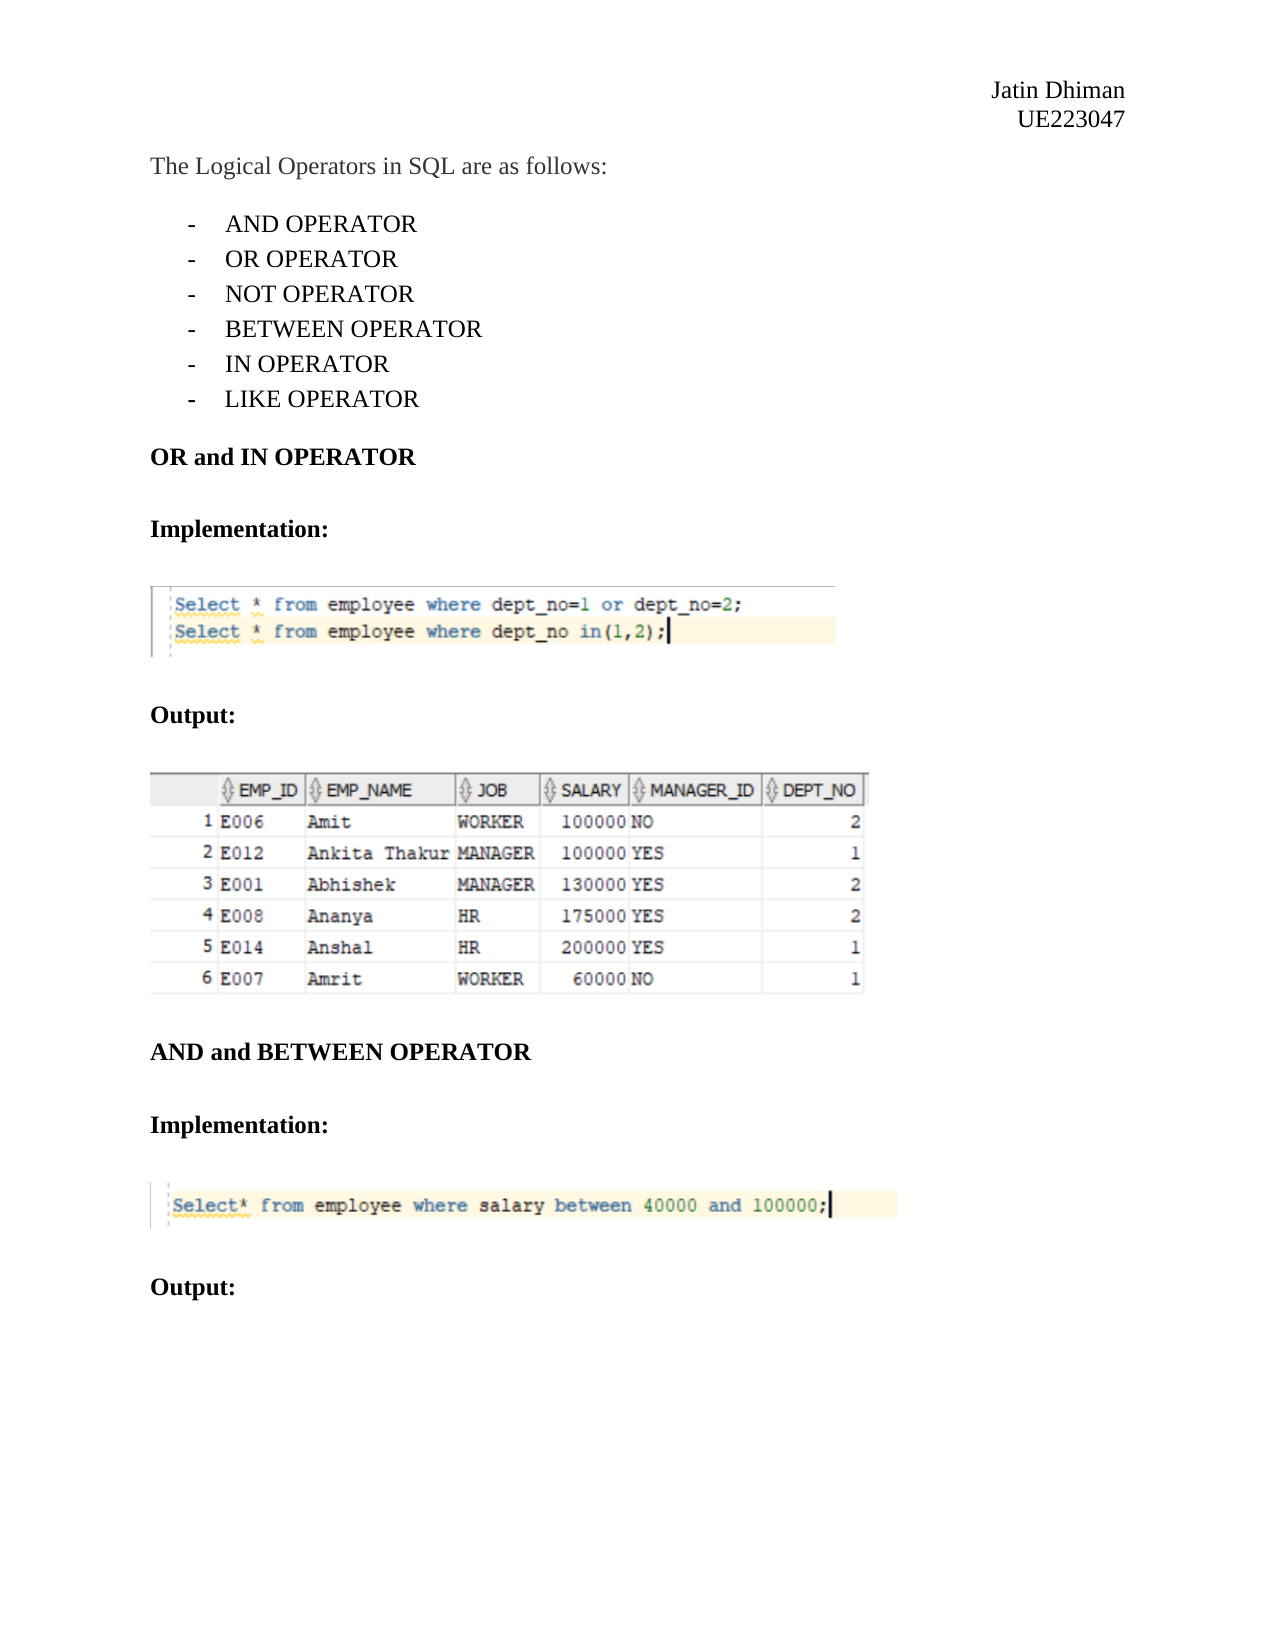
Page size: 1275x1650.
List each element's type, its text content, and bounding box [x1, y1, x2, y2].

text AND and BETWEEN OPERATOR [150, 1037, 1125, 1066]
list LIKE OPERATOR [187, 384, 1125, 413]
picture [150, 772, 869, 994]
picture [150, 1182, 897, 1229]
text Implementation: [150, 514, 1125, 543]
list BETWEEN OPERATOR [187, 314, 1125, 343]
text Implementation: [150, 1110, 1125, 1138]
text The Logical Operators in SQL are as follows: [150, 151, 1125, 180]
text OR and IN OPERATOR [150, 442, 1125, 471]
list NOT OPERATOR [187, 279, 1125, 308]
picture [150, 586, 836, 657]
text Output: [150, 1272, 1125, 1301]
list OR OPERATOR [187, 244, 1125, 273]
list IN OPERATOR [187, 349, 1125, 378]
list AND OPERATOR [187, 209, 1125, 238]
text Output: [150, 700, 1125, 728]
